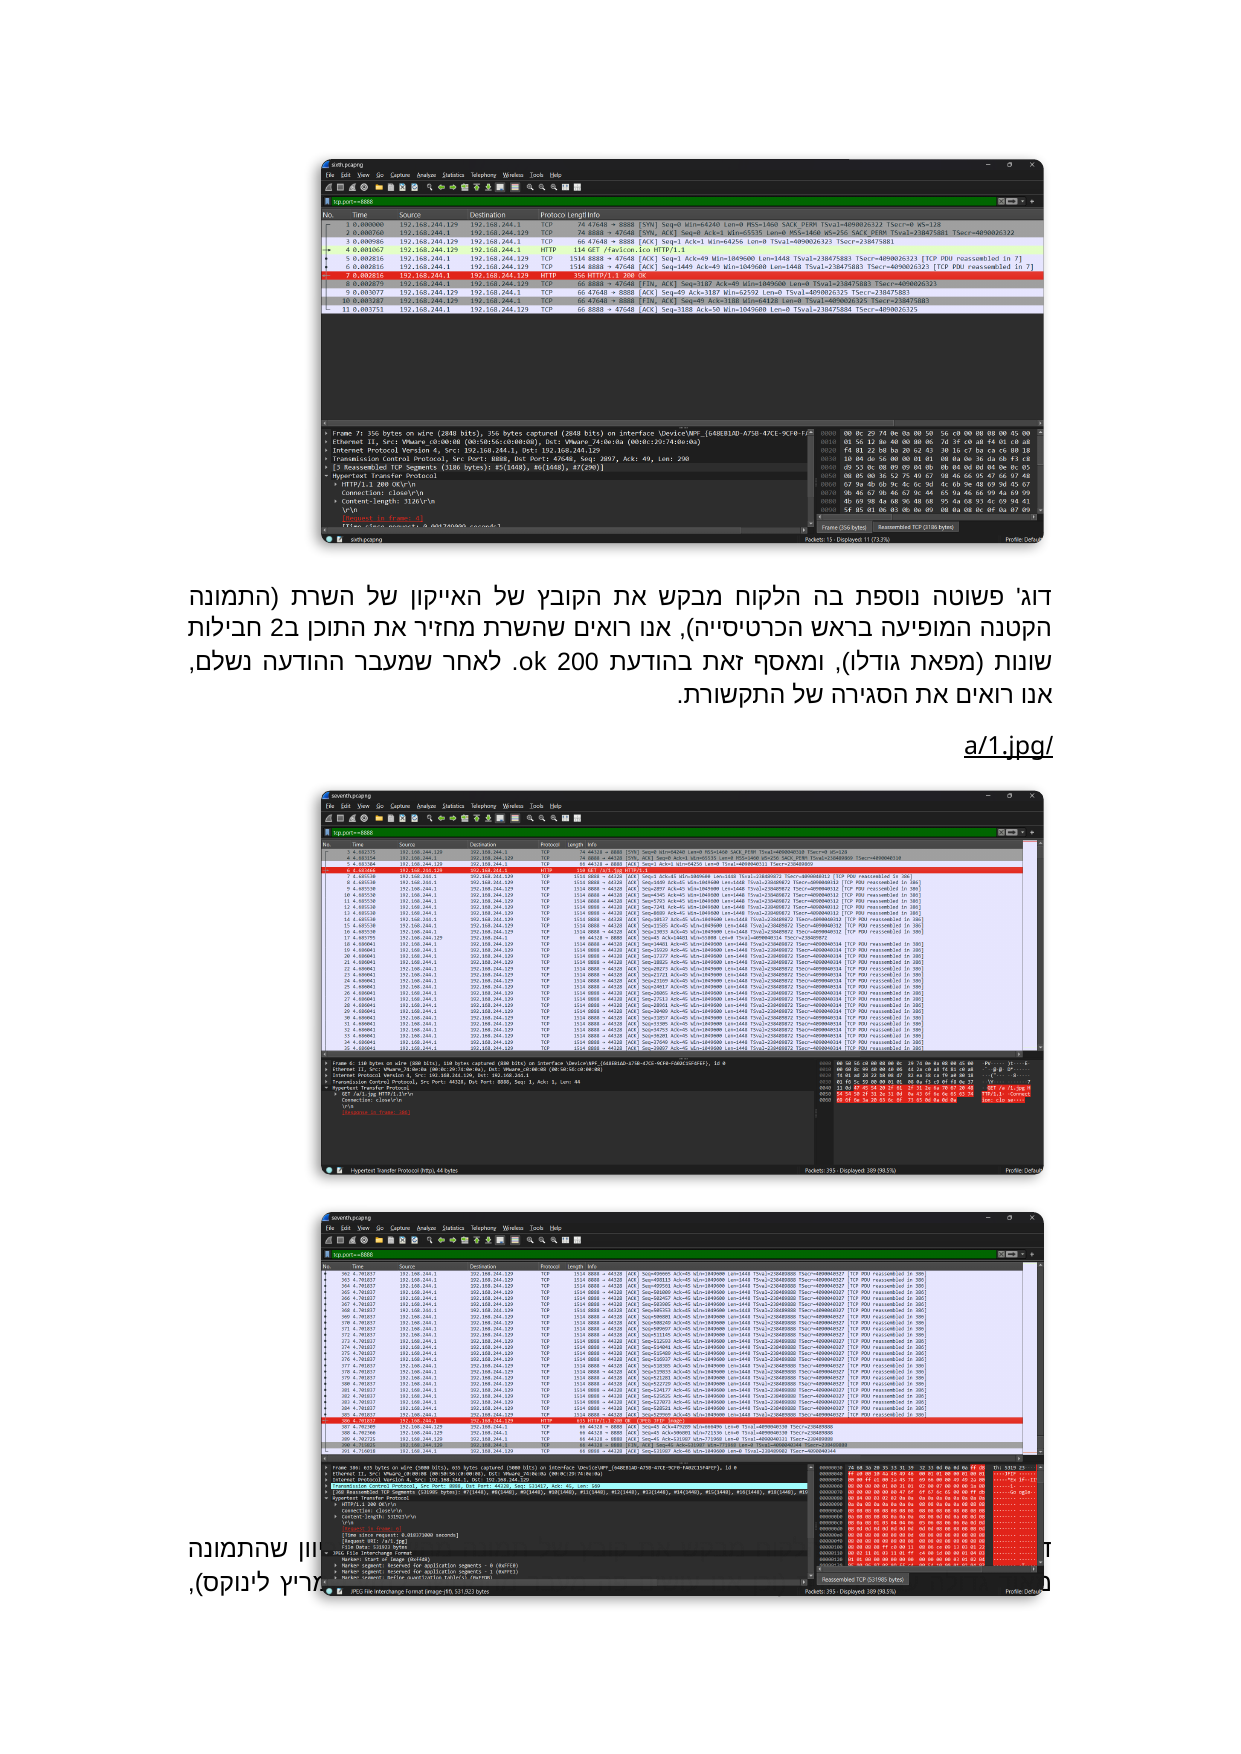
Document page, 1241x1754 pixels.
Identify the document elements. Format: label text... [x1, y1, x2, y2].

picture [321, 159, 1044, 544]
picture [321, 1212, 1044, 1596]
text /a/1.jpg [187, 728, 1053, 762]
picture [321, 790, 1044, 1175]
text דוג' פשוטה נוספת בה הלקוח מבקש את הקובץ של האייקון של השרת (התמונה הקטנה המופיעה בראש הכרטיסייה), אנו רואים שהשרת מחזיר את התוכן ב2 חבילות שונות (מפאת גודלו), ומאסף זאת בהודעת 200 ok. לאחר שמעבר ההודעה נשלם, אנו רואים את הסגירה של התקשורת. [187, 582, 1053, 709]
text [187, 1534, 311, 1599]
